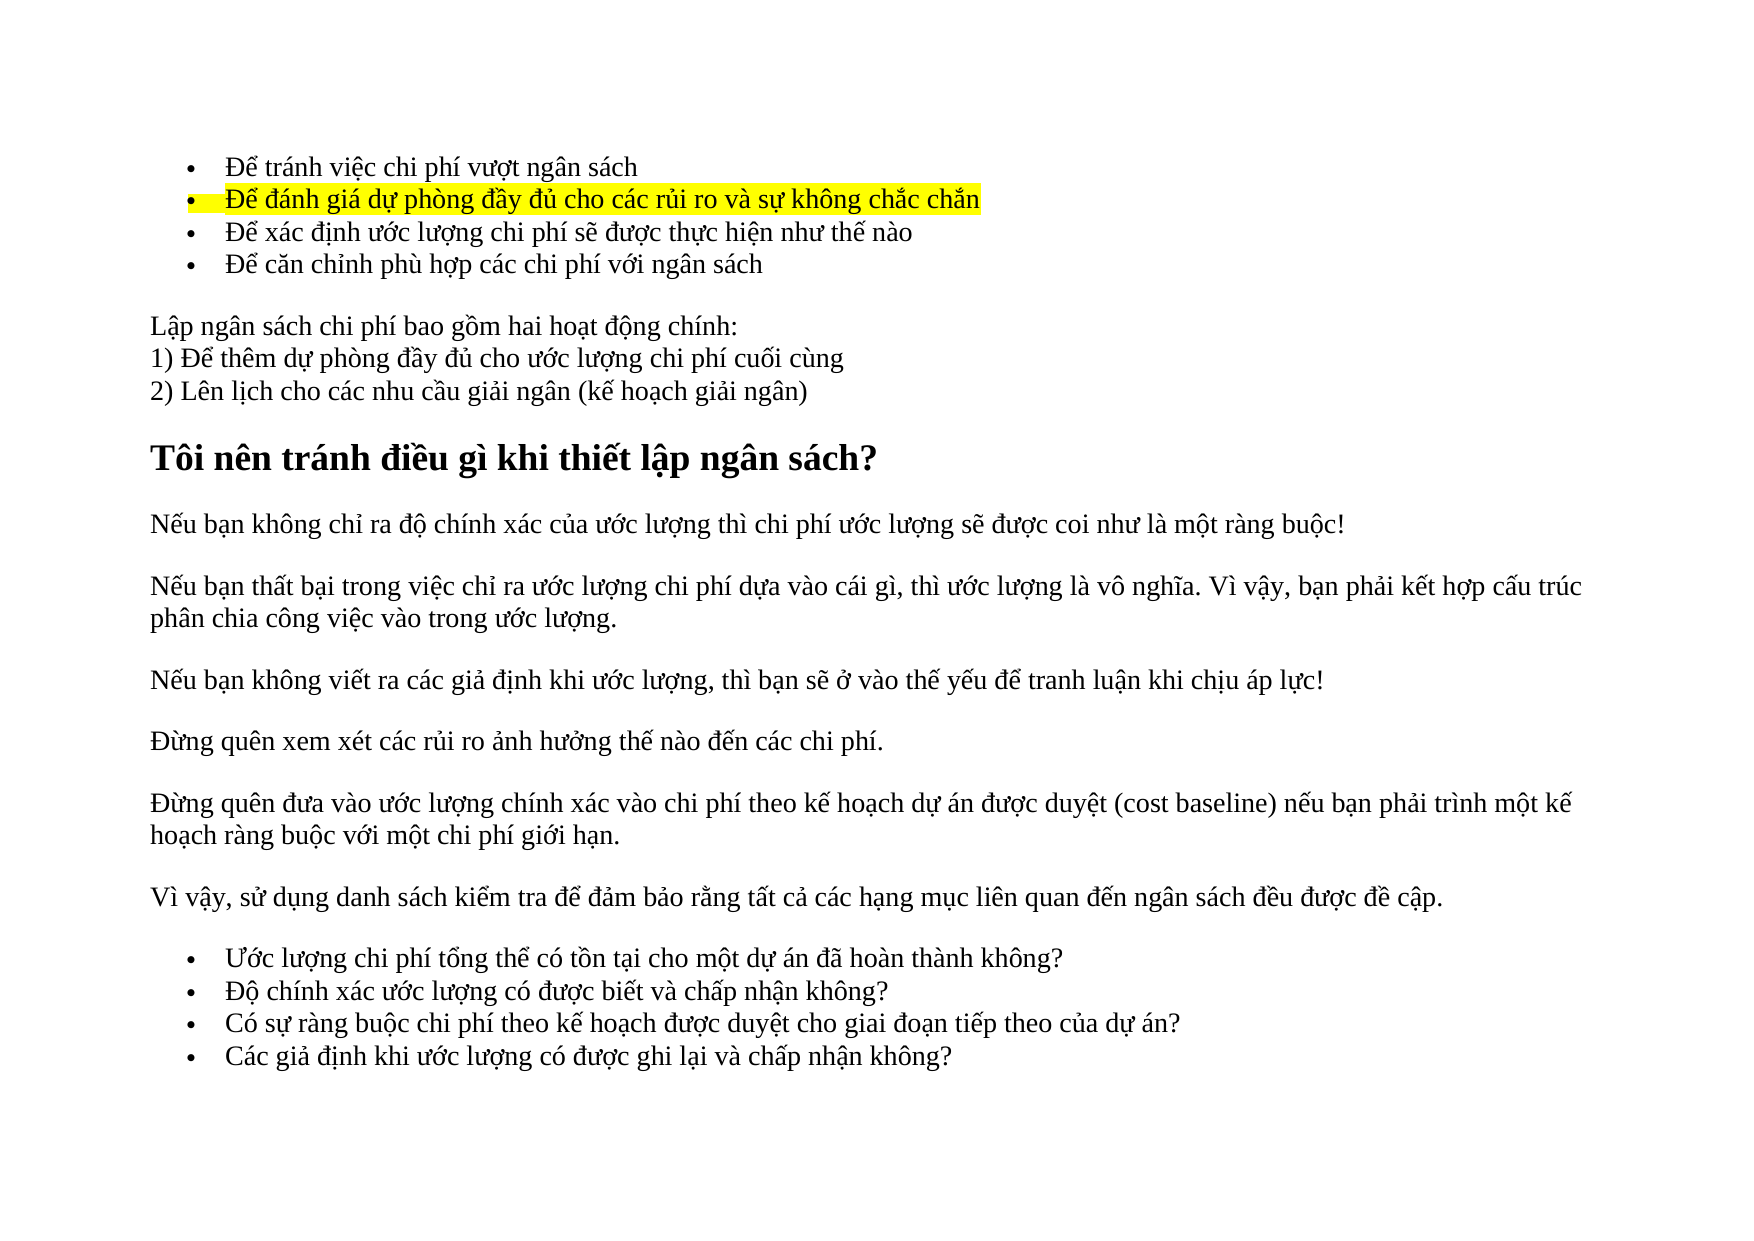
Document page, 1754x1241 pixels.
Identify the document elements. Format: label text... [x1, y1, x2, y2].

text Vì vậy, sử dụng danh sách kiểm tra để đảm bảo rằng tất cả các hạng mục liên quan đến ngân sách đều được đề cập. [150, 880, 1604, 912]
text Nếu bạn không viết ra các giả định khi ước lượng, thì bạn sẽ ở vào thế yếu để tranh luận khi chịu áp lực! [150, 663, 1604, 695]
list Có sự ràng buộc chi phí theo kế hoạch được duyệt cho giai đoạn tiếp theo của dự án? [187, 1006, 1604, 1039]
list Các giả định khi ước lượng có được ghi lại và chấp nhận không? [187, 1039, 1604, 1071]
list Để xác định ước lượng chi phí sẽ được thực hiện như thế nào [187, 215, 1604, 247]
text 1) Để thêm dự phòng đầy đủ cho ước lượng chi phí cuối cùng [150, 341, 1604, 373]
list Để đánh giá dự phòng đầy đủ cho các rủi ro và sự không chắc chắn [187, 182, 1604, 215]
text Đừng quên đưa vào ước lượng chính xác vào chi phí theo kế hoạch dự án được duyệt (cost baseline) nếu bạn phải trình một kế hoạch ràng buộc với một chi phí giới hạn. [150, 786, 1604, 851]
text Lập ngân sách chi phí bao gồm hai hoạt động chính: [150, 309, 1604, 341]
text Nếu bạn không chỉ ra độ chính xác của ước lượng thì chi phí ước lượng sẽ được coi như là một ràng buộc! [150, 507, 1604, 540]
list Để căn chỉnh phù hợp các chi phí với ngân sách [187, 247, 1604, 279]
text Đừng quên xem xét các rủi ro ảnh hưởng thế nào đến các chi phí. [150, 724, 1604, 757]
text Nếu bạn thất bại trong việc chỉ ra ước lượng chi phí dựa vào cái gì, thì ước lượng là vô nghĩa. Vì vậy, bạn phải kết hợp cấu trúc phân chia công việc vào trong ước lượng. [150, 569, 1604, 634]
text 2) Lên lịch cho các nhu cầu giải ngân (kế hoạch giải ngân) [150, 373, 1604, 406]
subtitle Tôi nên tránh điều gì khi thiết lập ngân sách? [150, 435, 1604, 478]
list Độ chính xác ước lượng có được biết và chấp nhận không? [187, 974, 1604, 1006]
list Để tránh việc chi phí vượt ngân sách [187, 150, 1604, 182]
list Ước lượng chi phí tổng thể có tồn tại cho một dự án đã hoàn thành không? [187, 942, 1604, 974]
